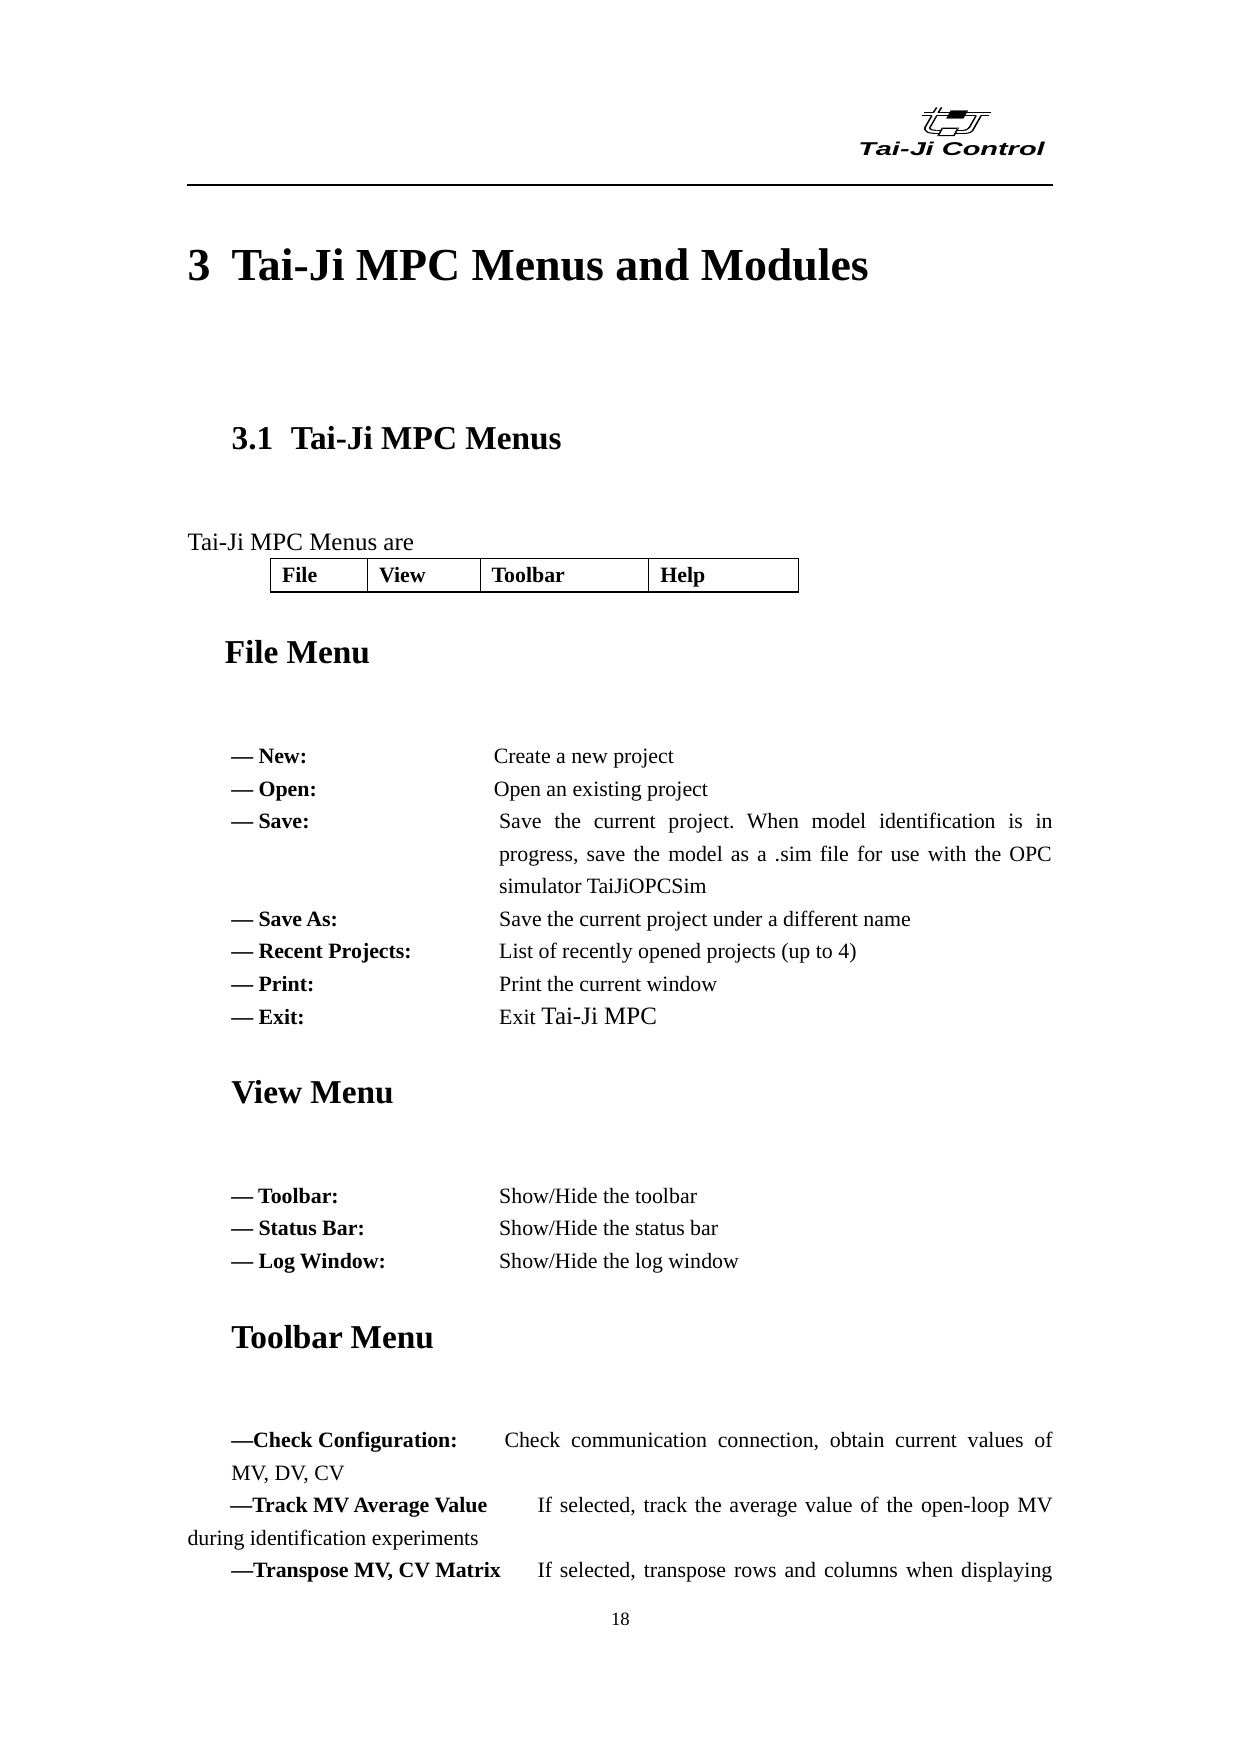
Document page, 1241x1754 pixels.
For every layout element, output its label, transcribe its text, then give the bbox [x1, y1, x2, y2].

table_header Toolbar [481, 559, 648, 591]
table_header View [368, 559, 480, 591]
text — Toolbar: Show/Hide the toolbar [231, 1179, 1053, 1212]
text — Log Window: Show/Hide the log window [231, 1244, 1053, 1277]
text — Print: Print the current window [231, 967, 1053, 999]
table_header File [271, 559, 367, 591]
text — Save: Save the current project. When model identification is in progress, save the model as a .sim file for use with the OPC simulator TaiJiOPCSim [231, 804, 1053, 902]
text — Recent Projects: List of recently opened projects (up to 4) [231, 934, 1053, 967]
text — Open: Open an existing project [231, 772, 1053, 804]
text — Exit: Exit Tai-Ji MPC [231, 999, 1053, 1032]
text — Status Bar: Show/Hide the status bar [231, 1212, 1053, 1244]
text Tai-Ji MPC Menus are [187, 525, 1053, 558]
text — Save As: Save the current project under a different name [231, 902, 1053, 934]
text —Check Configuration: Check communication connection, obtain current values of MV, DV, CV [231, 1424, 1053, 1489]
subtitle Toolbar Menu [187, 1304, 1053, 1369]
table_header Help [649, 559, 798, 591]
subtitle View Menu [187, 1059, 1053, 1124]
subtitle Tai-Ji MPC Menus [231, 405, 1053, 470]
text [231, 1554, 1053, 1586]
text —Track MV Average Value If selected, track the average value of the open-loop MV during identification experiments [187, 1489, 1053, 1554]
subtitle Tai-Ji MPC Menus and Modules [187, 232, 1053, 297]
subtitle File Menu [224, 619, 1053, 684]
text — New: Create a new project [231, 739, 1053, 772]
